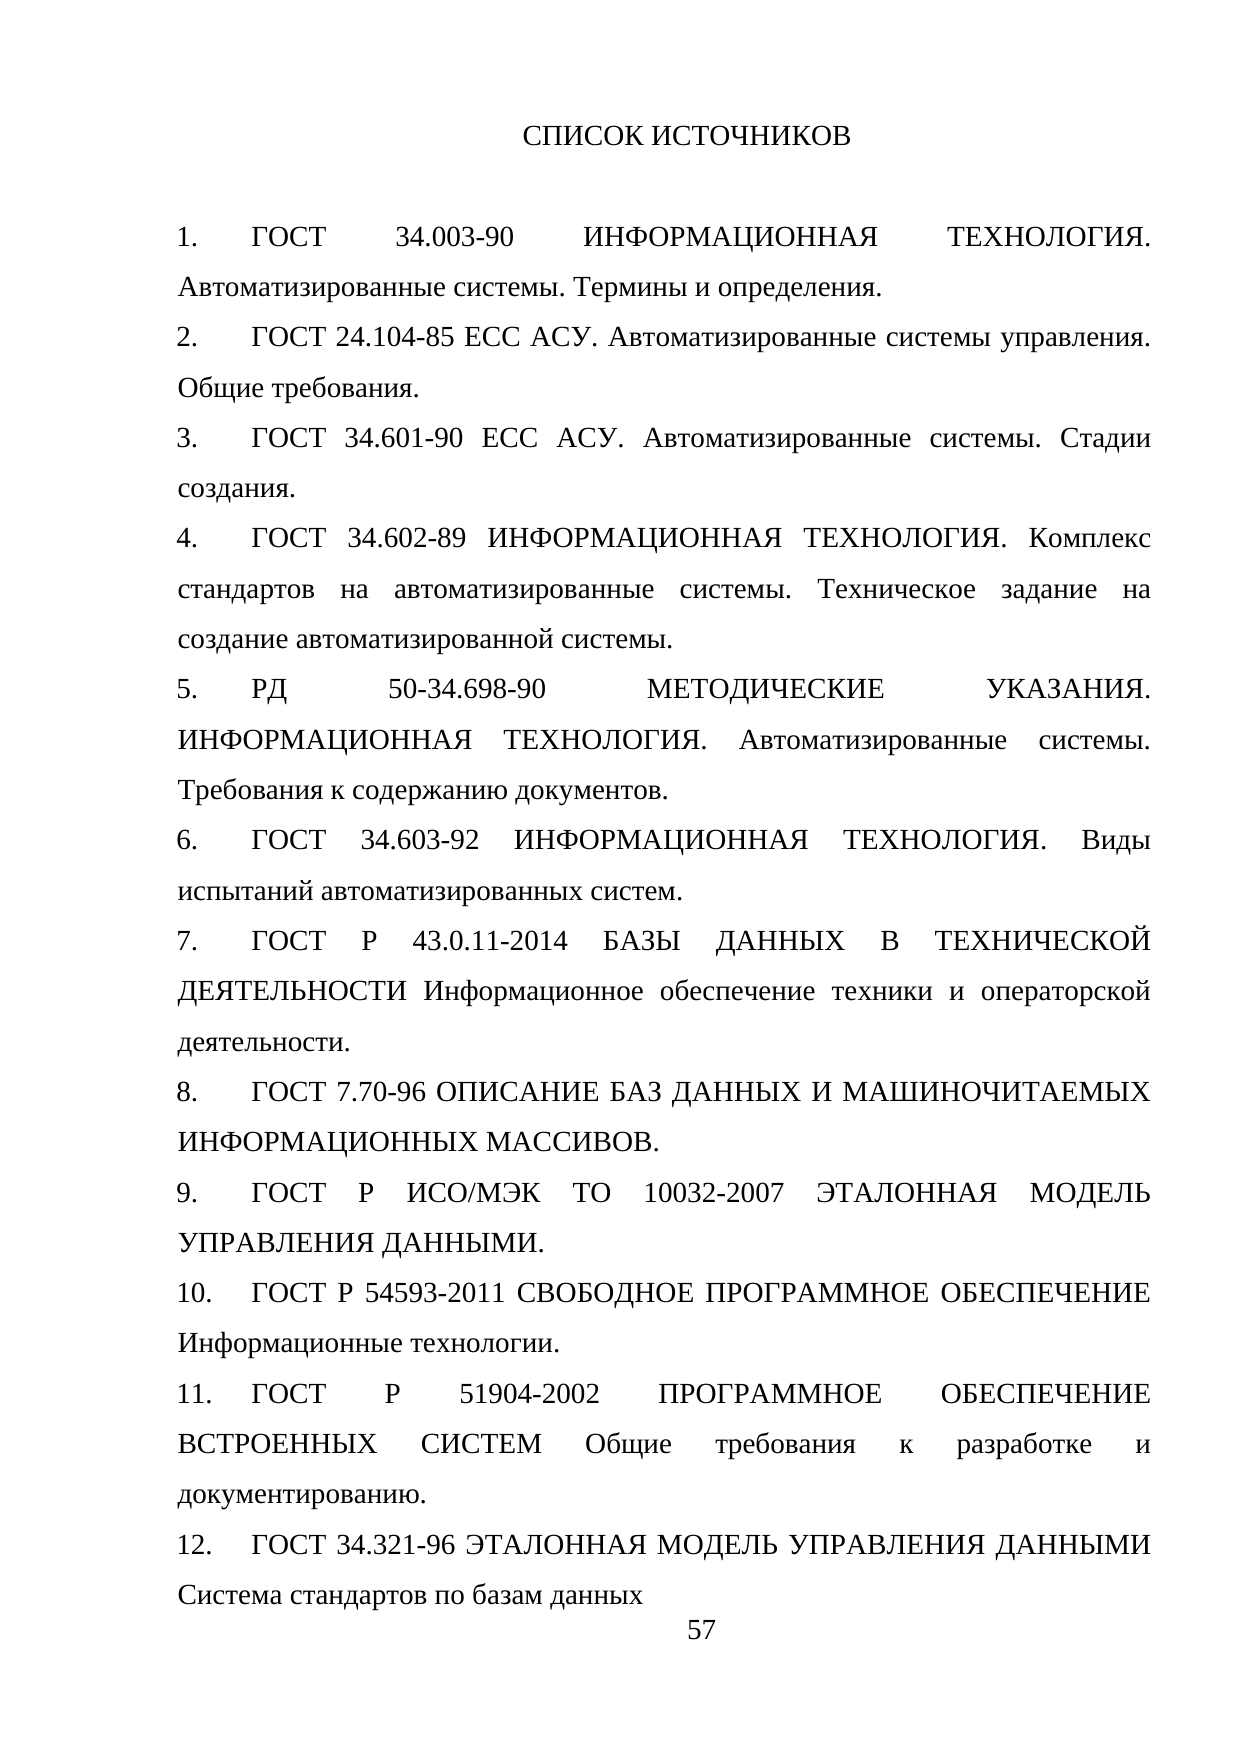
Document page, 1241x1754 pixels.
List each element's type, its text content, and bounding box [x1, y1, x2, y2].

list ГОСТ 7.70-96 ОПИСАНИЕ БАЗ ДАННЫХ И МАШИНОЧИТАЕМЫХ ИНФОРМАЦИОННЫХ МАССИВОВ. [176, 1074, 1152, 1158]
list Список источников [222, 118, 1152, 152]
list ГОСТ 34.603-92 ИНФОРМАЦИОННАЯ ТЕХНОЛОГИЯ. Виды испытаний автоматизированных систем. [176, 822, 1152, 906]
list ГОСТ 24.104-85 ЕСС АСУ. Автоматизированные системы управления. Общие требования. [176, 319, 1152, 403]
list РД 50-34.698-90 МЕТОДИЧЕСКИЕ УКАЗАНИЯ. ИНФОРМАЦИОННАЯ ТЕХНОЛОГИЯ. Автоматизированные системы. Требования к содержанию документов. [176, 672, 1152, 806]
list ГОСТ 34.601-90 ЕСС АСУ. Автоматизированные системы. Стадии создания. [176, 420, 1152, 504]
list ГОСТ Р 51904-2002 ПРОГРАММНОЕ ОБЕСПЕЧЕНИЕ ВСТРОЕННЫХ СИСТЕМ Общие требования к разработке и документированию. [176, 1376, 1152, 1510]
list ГОСТ 34.321-96 ЭТАЛОННАЯ МОДЕЛЬ УПРАВЛЕНИЯ ДАННЫМИ Система стандартов по базам данных [176, 1527, 1152, 1611]
list ГОСТ Р 54593-2011 СВОБОДНОЕ ПРОГРАММНОЕ ОБЕСПЕЧЕНИЕ Информационные технологии. [176, 1275, 1152, 1359]
list ГОСТ Р ИСО/МЭК ТО 10032-2007 ЭТАЛОННАЯ МОДЕЛЬ УПРАВЛЕНИЯ ДАННЫМИ. [176, 1175, 1152, 1258]
list ГОСТ Р 43.0.11-2014 БАЗЫ ДАННЫХ В ТЕХНИЧЕСКОЙ ДЕЯТЕЛЬНОСТИ Информационное обеспечение техники и операторской деятельности. [176, 923, 1152, 1057]
list ГОСТ 34.602-89 ИНФОРМАЦИОННАЯ ТЕХНОЛОГИЯ. Комплекс стандартов на автоматизированные системы. Техническое задание на создание автоматизированной системы. [176, 521, 1152, 655]
list ГОСТ 34.003-90 ИНФОРМАЦИОННАЯ ТЕХНОЛОГИЯ. Автоматизированные системы. Термины и определения. [176, 219, 1152, 303]
